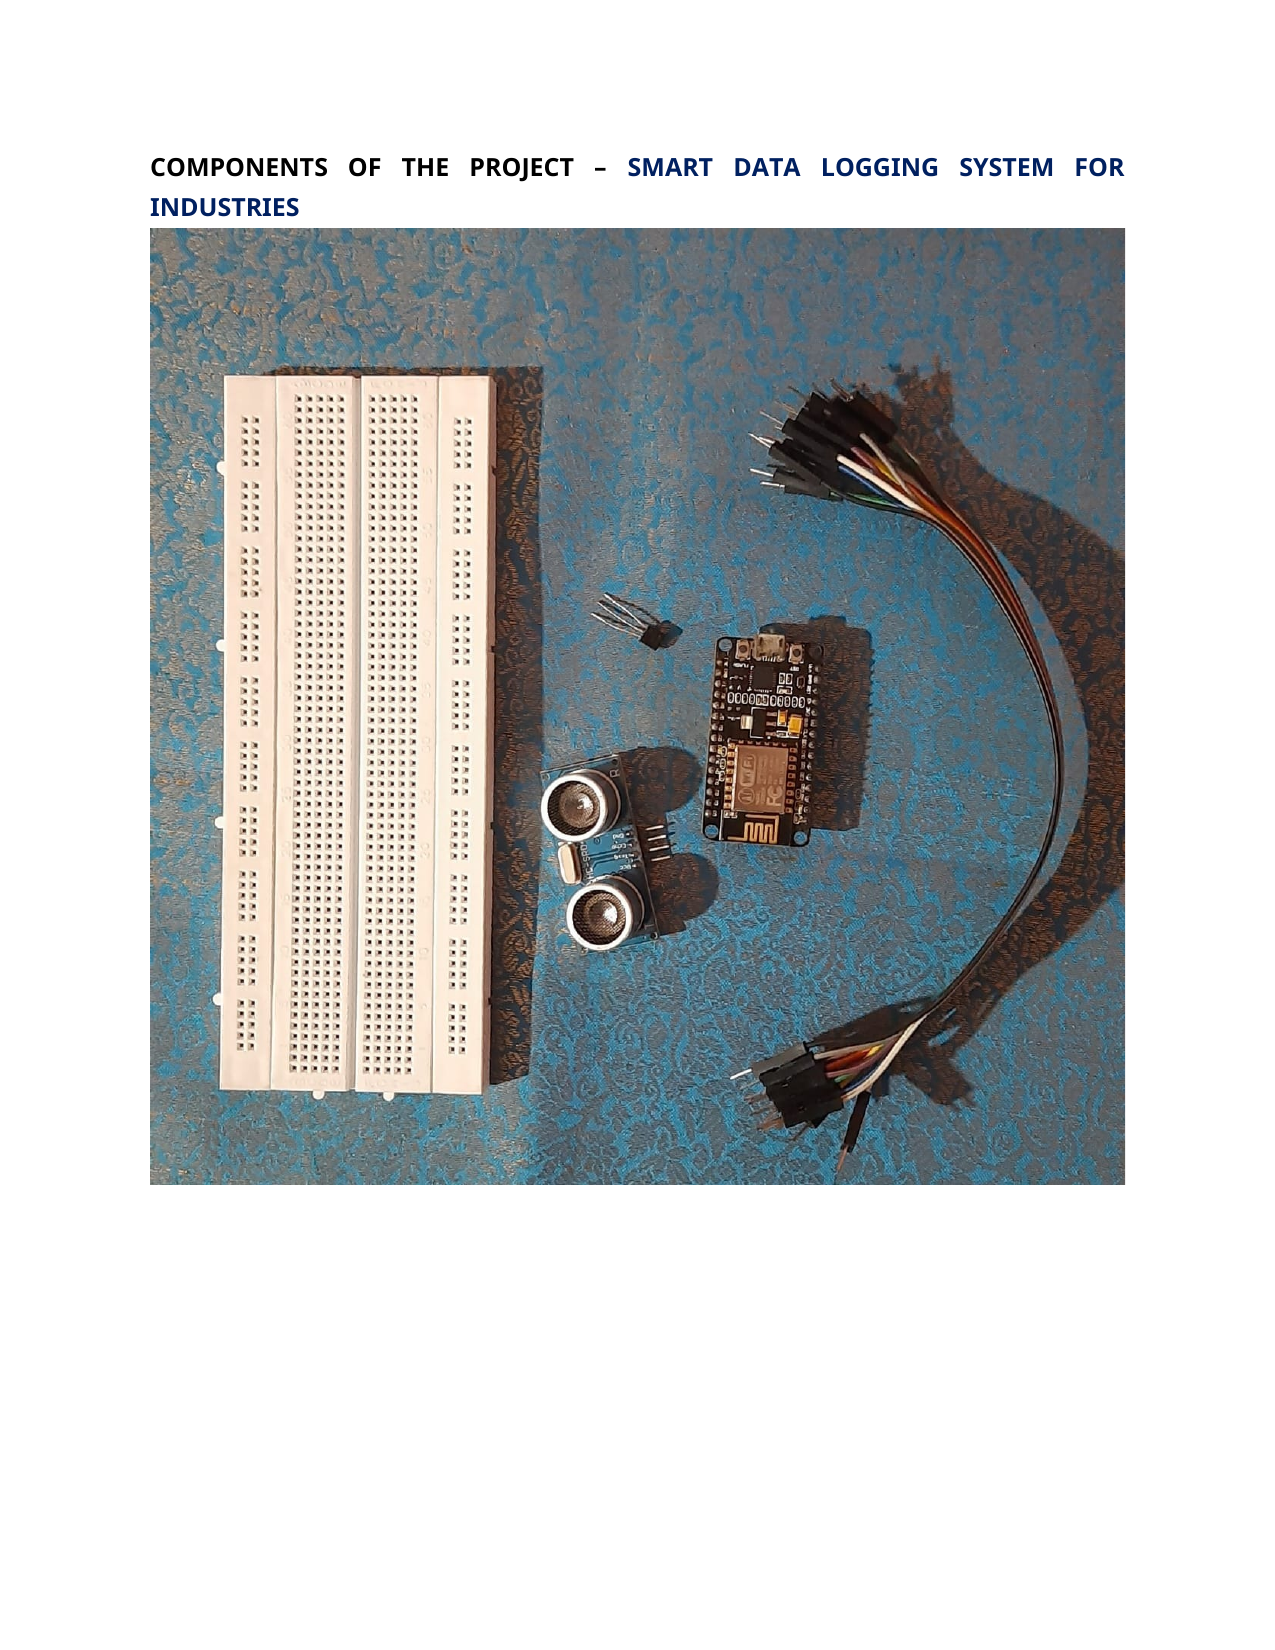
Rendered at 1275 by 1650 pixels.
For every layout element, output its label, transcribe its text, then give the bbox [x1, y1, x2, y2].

picture [150, 228, 1125, 1185]
text COMPONENTS OF THE PROJECT – SMART DATA LOGGING SYSTEM FOR INDUSTRIES [150, 150, 1125, 223]
